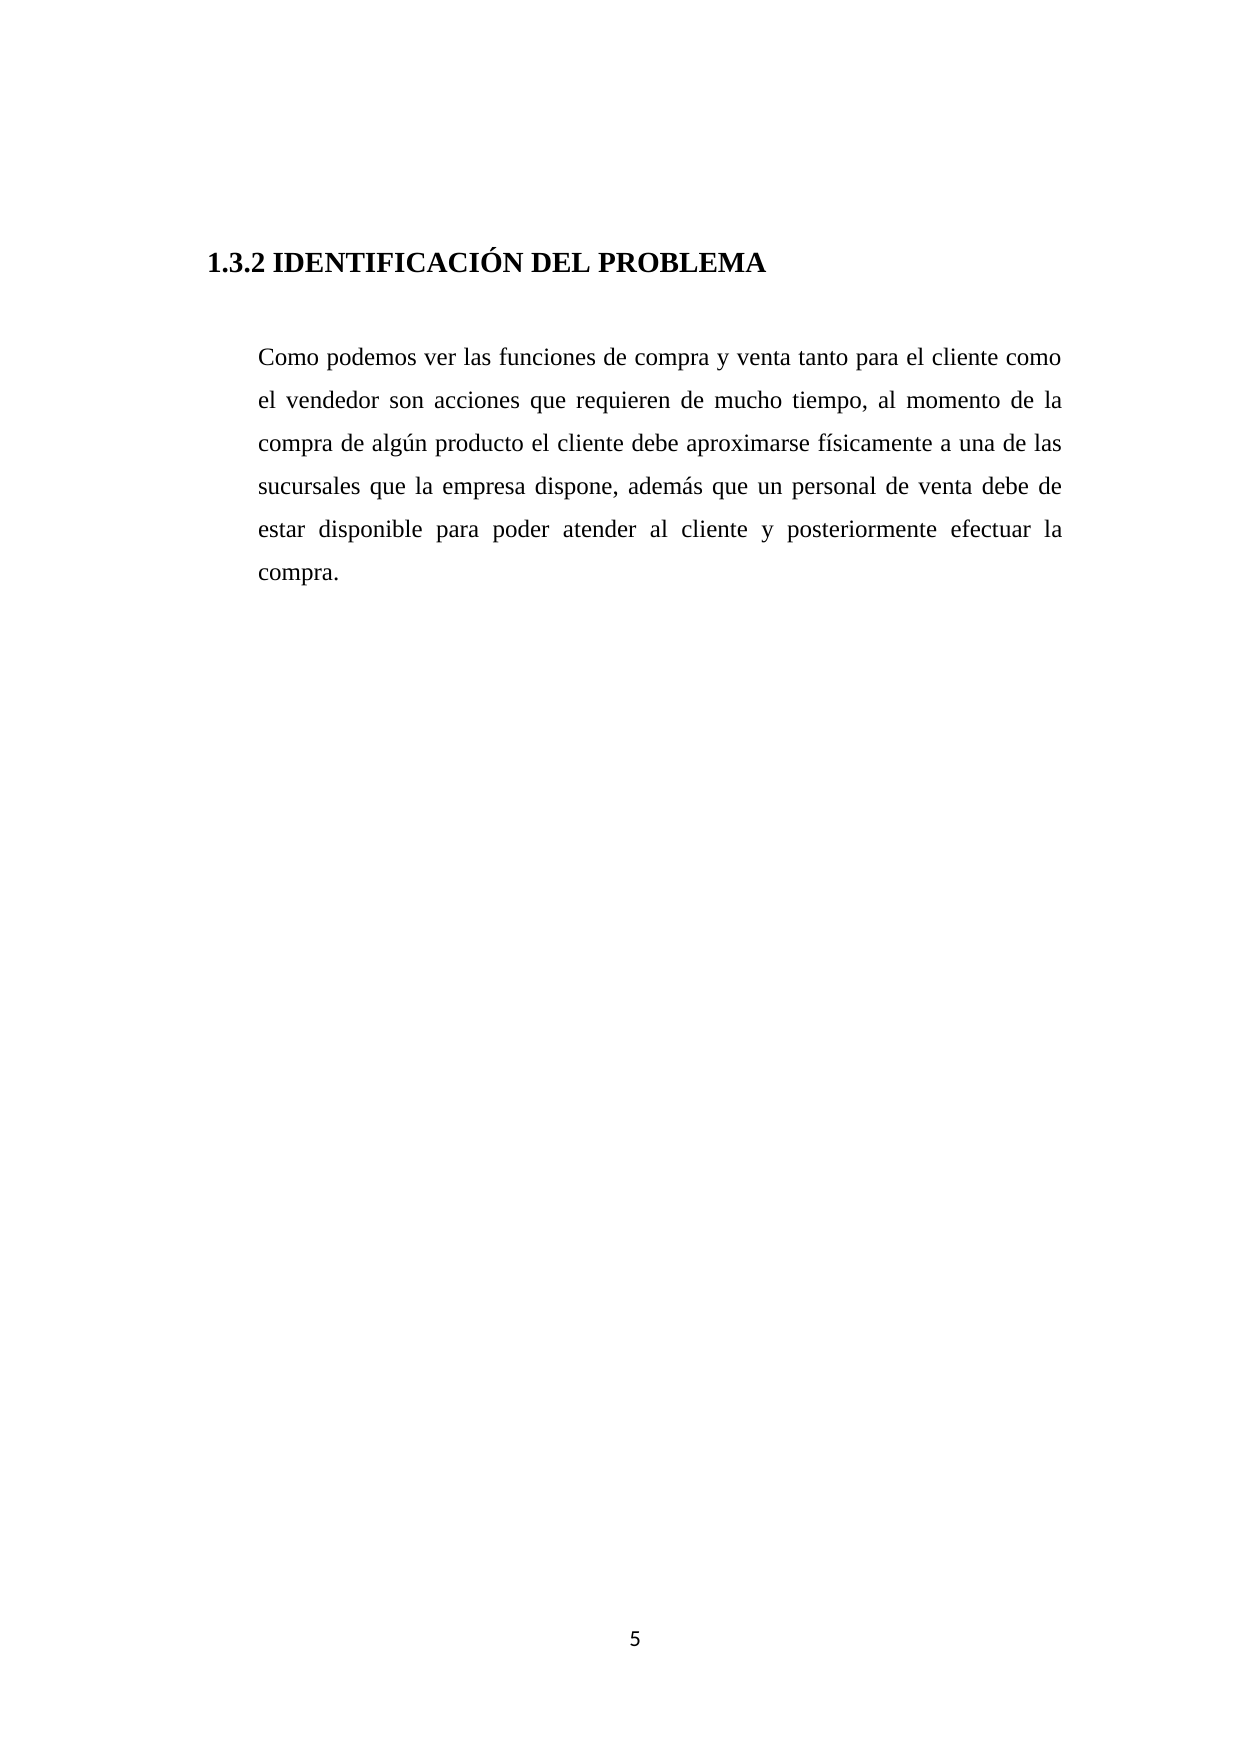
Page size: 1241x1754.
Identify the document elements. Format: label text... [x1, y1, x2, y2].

text Como podemos ver las funciones de compra y venta tanto para el cliente como el vendedor son acciones que requieren de mucho tiempo, al momento de la compra de algún producto el cliente debe aproximarse físicamente a una de las sucursales que la empresa dispone, además que un personal de venta debe de estar disponible para poder atender al cliente y posteriormente efectuar la compra. [258, 342, 1063, 586]
subtitle 1.3.2 IDENTIFICACIÓN DEL PROBLEMA [207, 245, 1063, 278]
